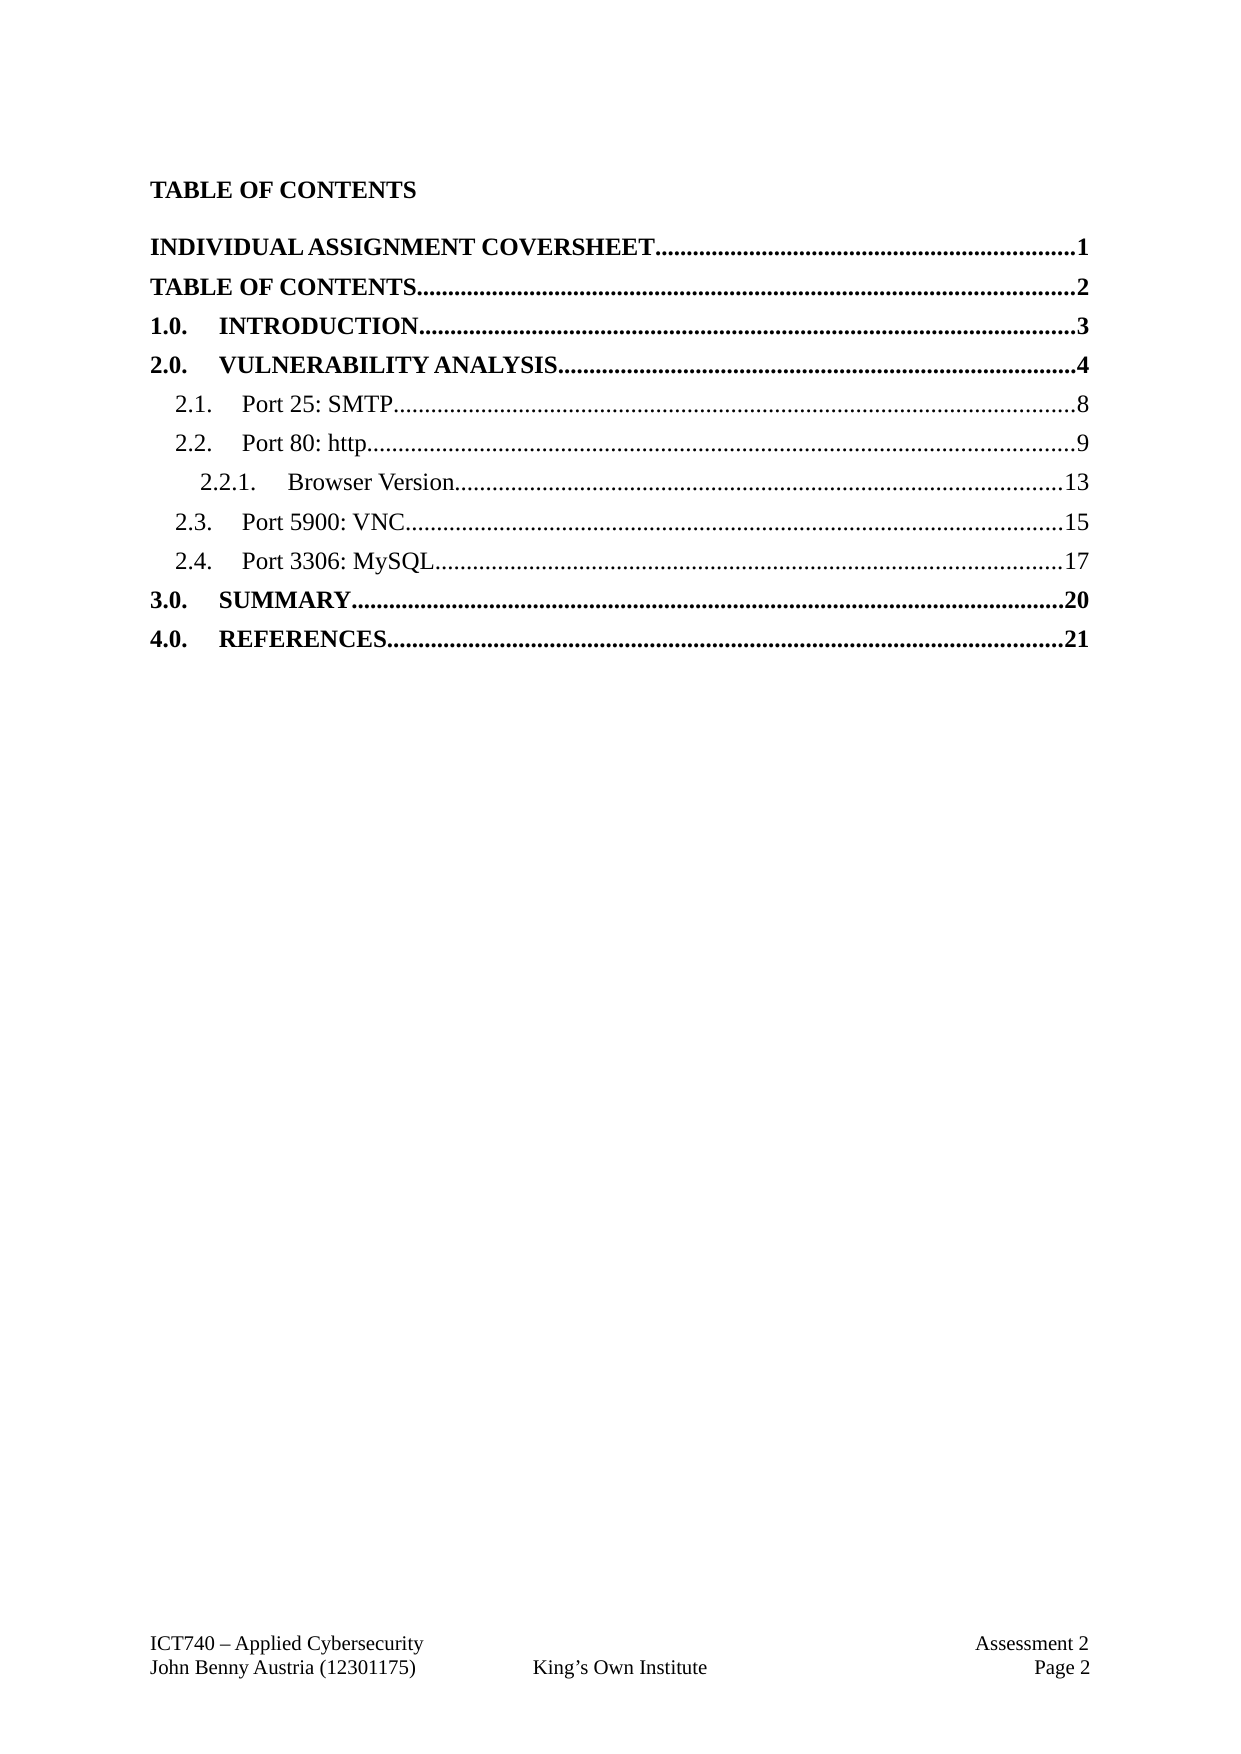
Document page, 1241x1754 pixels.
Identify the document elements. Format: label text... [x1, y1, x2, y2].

subtitle TABLE OF CONTENTS [150, 175, 1090, 204]
